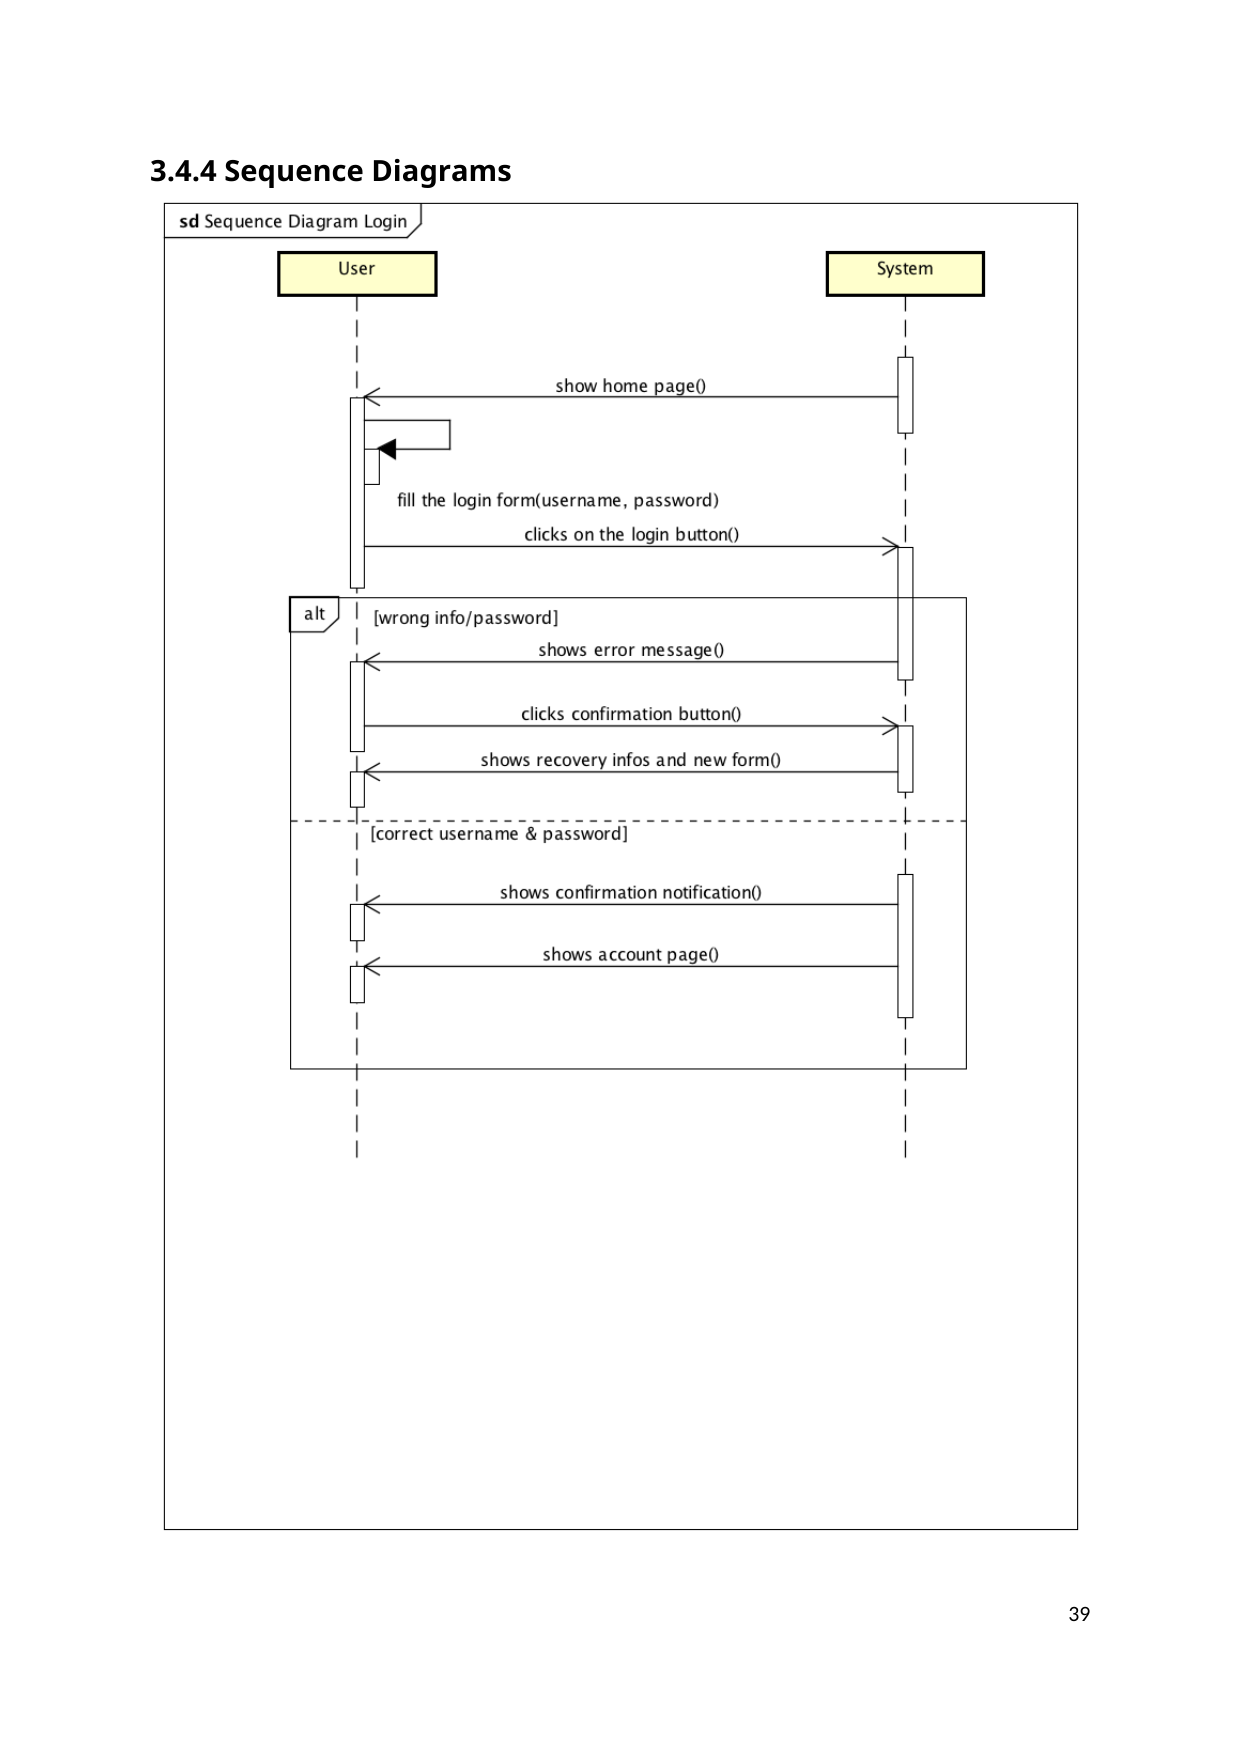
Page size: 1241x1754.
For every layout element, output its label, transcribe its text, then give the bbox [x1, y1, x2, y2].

subtitle 3.4.4 Sequence Diagrams [150, 150, 1090, 189]
picture [150, 189, 1091, 1544]
